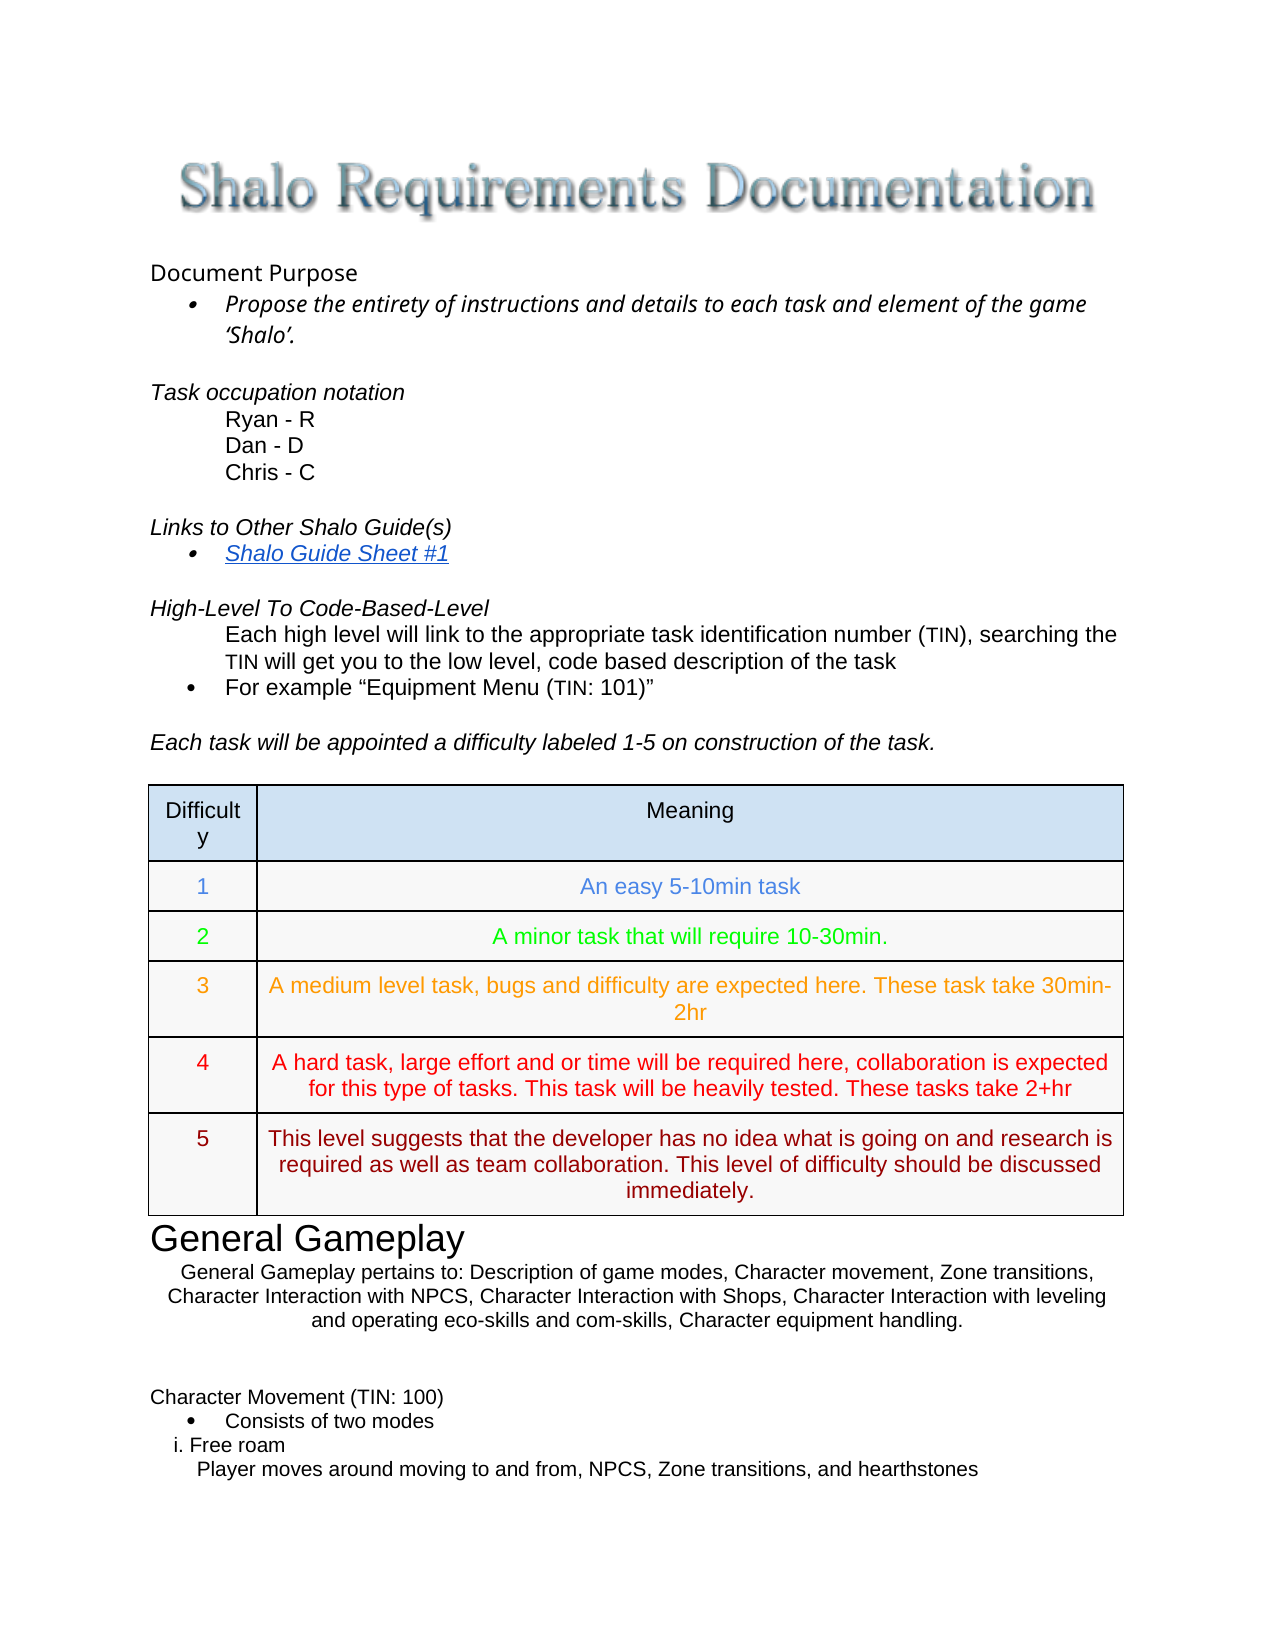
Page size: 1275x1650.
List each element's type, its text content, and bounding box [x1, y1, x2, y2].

text Document Purpose [150, 257, 1125, 288]
table_cell 4 [149, 1038, 256, 1112]
text Dan - D [225, 432, 1125, 458]
text Player moves around moving to and from, NPCS, Zone transitions, and hearthstones [150, 1457, 1125, 1481]
text General Gameplay pertains to: Description of game modes, Character movement, Zone transitions, Character Interaction with NPCS, Character Interaction with Shops, Character Interaction with leveling and operating eco-skills and com-skills, Character equipment handling. [150, 1259, 1125, 1331]
table_cell A hard task, large effort and or time will be required here, collaboration is expected for this type of tasks. This task will be heavily tested. These tasks take 2+hr [258, 1038, 1123, 1112]
list Shalo Guide Sheet #1 [187, 540, 1125, 566]
table_cell A medium level task, bugs and difficulty are expected here. These task take 30min-2hr [258, 962, 1123, 1036]
table_cell A minor task that will require 10-30min. [258, 912, 1123, 960]
table_cell 5 [149, 1114, 256, 1215]
text Character Movement (TIN: 100) [150, 1385, 1125, 1409]
text Task occupation notation [150, 379, 1125, 406]
table_cell An easy 5-10min task [258, 862, 1123, 910]
table_cell 1 [149, 862, 256, 910]
text High-Level To Code-Based-Level [150, 595, 1125, 621]
text i. Free roam [150, 1433, 1125, 1457]
text Chris - C [225, 458, 1125, 485]
text Each task will be appointed a difficulty labeled 1-5 on construction of the task. [150, 729, 1125, 756]
table_cell 2 [149, 912, 256, 960]
text Each high level will link to the appropriate task identification number (TIN), searching the TIN will get you to the low level, code based description of the task [225, 621, 1125, 674]
table_header Meaning [258, 786, 1123, 860]
text Links to Other Shalo Guide(s) [150, 513, 1125, 540]
picture [168, 150, 1107, 229]
list Consists of two modes [187, 1409, 1125, 1433]
list Propose the entirety of instructions and details to each task and element of the game ‘Shalo’. [187, 288, 1125, 351]
list For example “Equipment Menu (TIN: 101)” [187, 674, 1125, 700]
table_header Difficulty [149, 786, 256, 860]
text General Gameplay [150, 1216, 1125, 1259]
table_cell This level suggests that the developer has no idea what is going on and research is required as well as team collaboration. This level of difficulty should be discussed immediately. [258, 1114, 1123, 1215]
text Ryan - R [225, 406, 1125, 432]
table_cell 3 [149, 962, 256, 1036]
